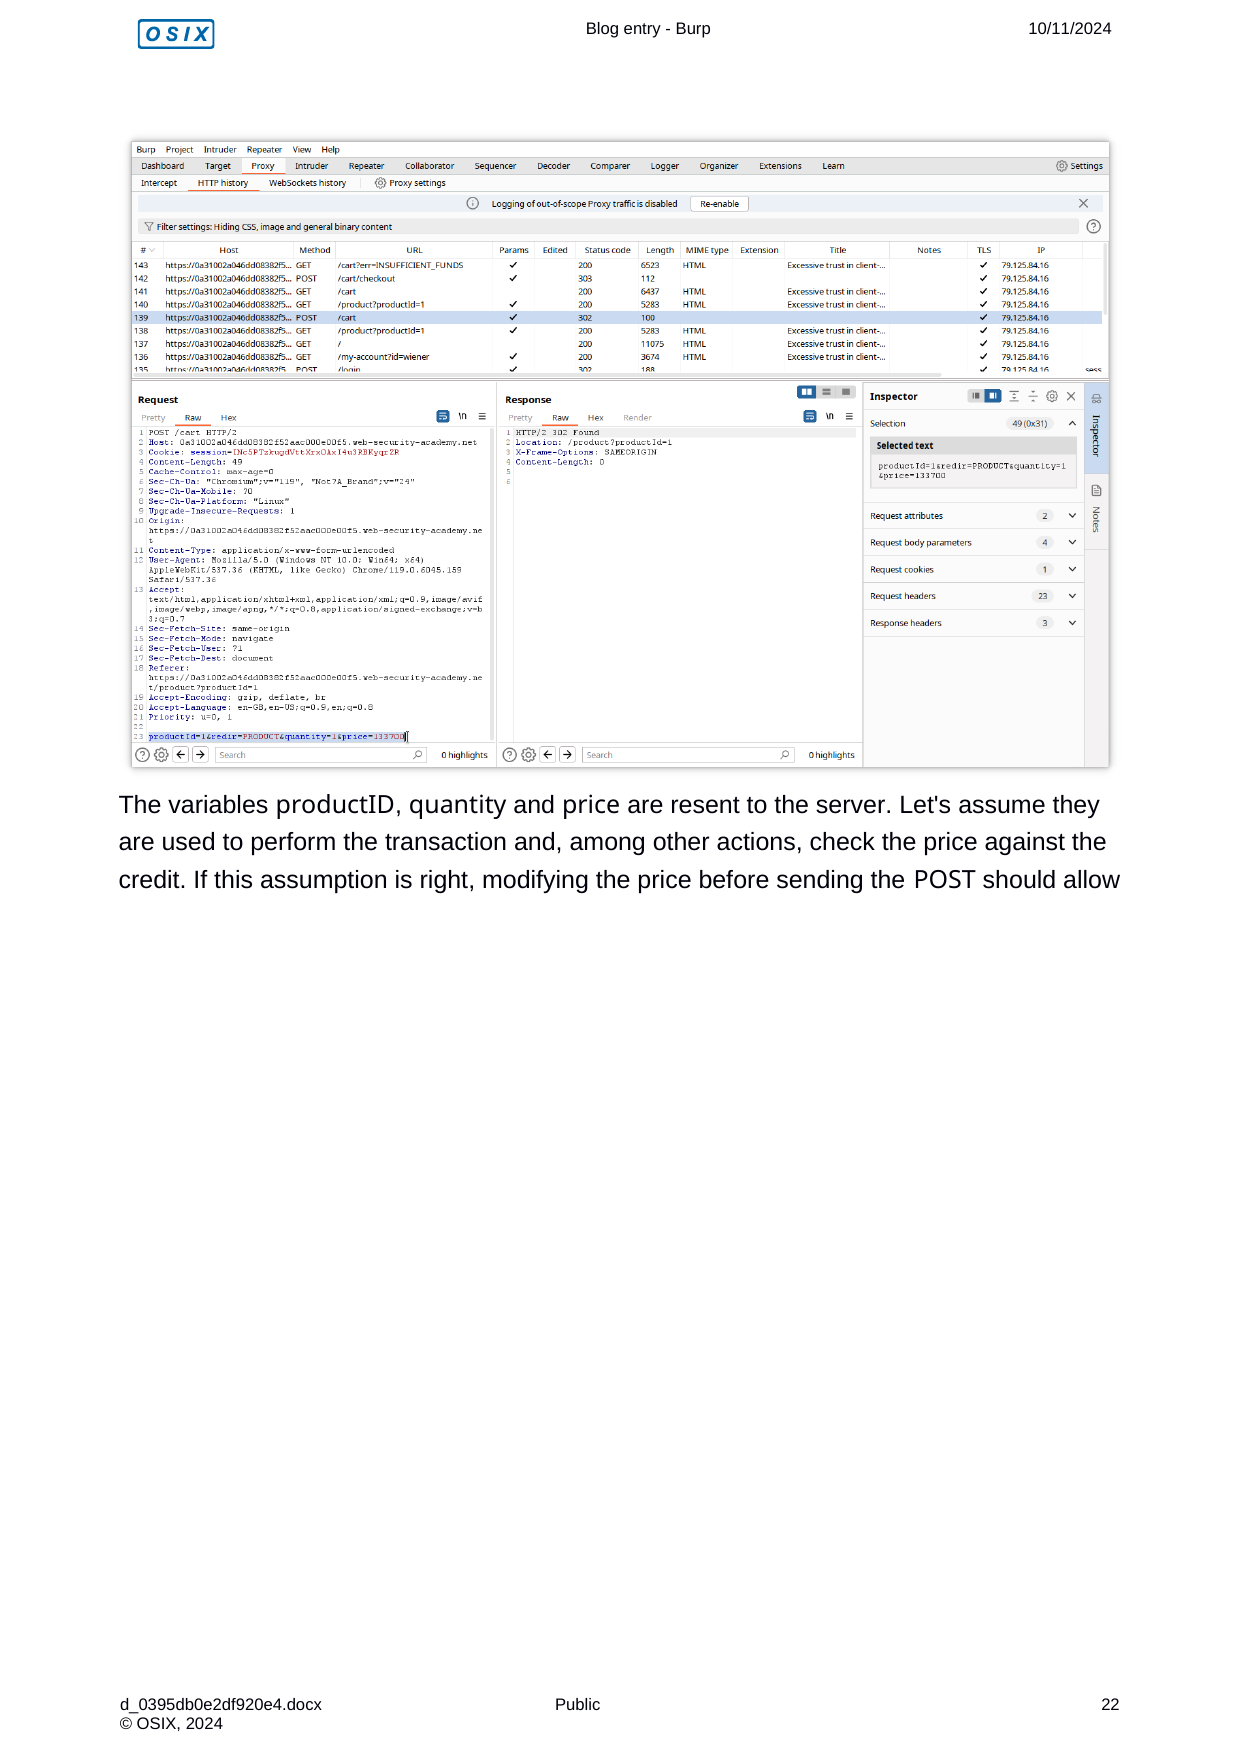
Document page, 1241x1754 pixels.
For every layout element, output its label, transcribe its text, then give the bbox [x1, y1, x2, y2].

picture [137, 19, 215, 49]
text The variables productID, quantity and price are resent to the server. Let's assume they are used to perform the transaction and, among other actions, check the price against the credit. If this assumption is right, modifying the price before sending the POST should allow us to cheat. We will try this, but first let's empty our cart by removing the contained item. Click on the Remove button. [118, 780, 1122, 896]
picture [118, 129, 1122, 780]
